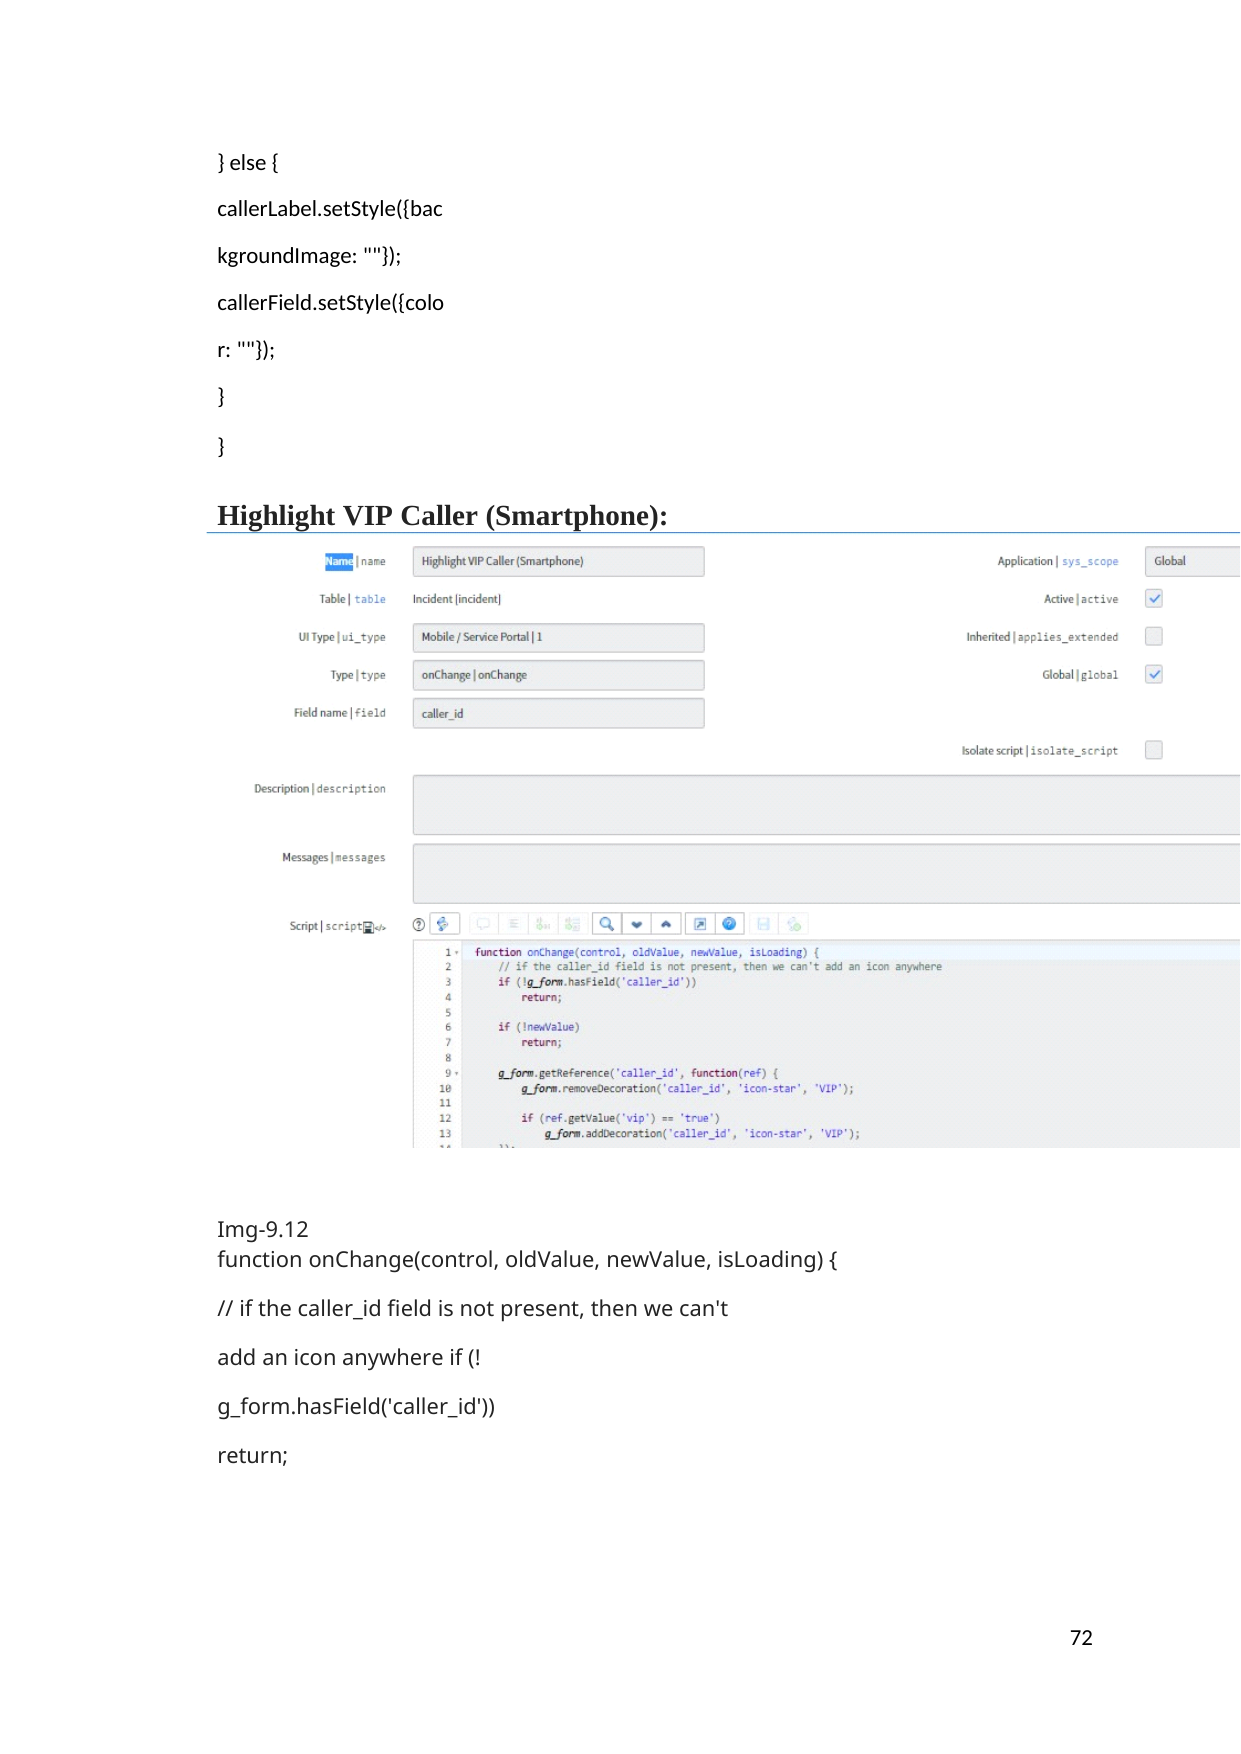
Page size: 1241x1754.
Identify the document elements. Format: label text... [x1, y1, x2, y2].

text } [217, 432, 1093, 460]
picture [206, 532, 1241, 1148]
text Img-9.12 [217, 1214, 1093, 1244]
text Highlight VIP Caller (Smartphone): [217, 498, 1093, 531]
text } else { callerLabel.setStyle({backgroundImage: ""}); callerField.setStyle({color: ""}); [217, 148, 451, 363]
text } [217, 382, 1093, 411]
text function onChange(control, oldValue, newValue, isLoading) { [217, 1244, 1093, 1273]
text // if the caller_id field is not present, then we can't add an icon anywhere if (!g_form.hasField('caller_id')) [217, 1293, 742, 1421]
text return; [217, 1440, 1093, 1470]
